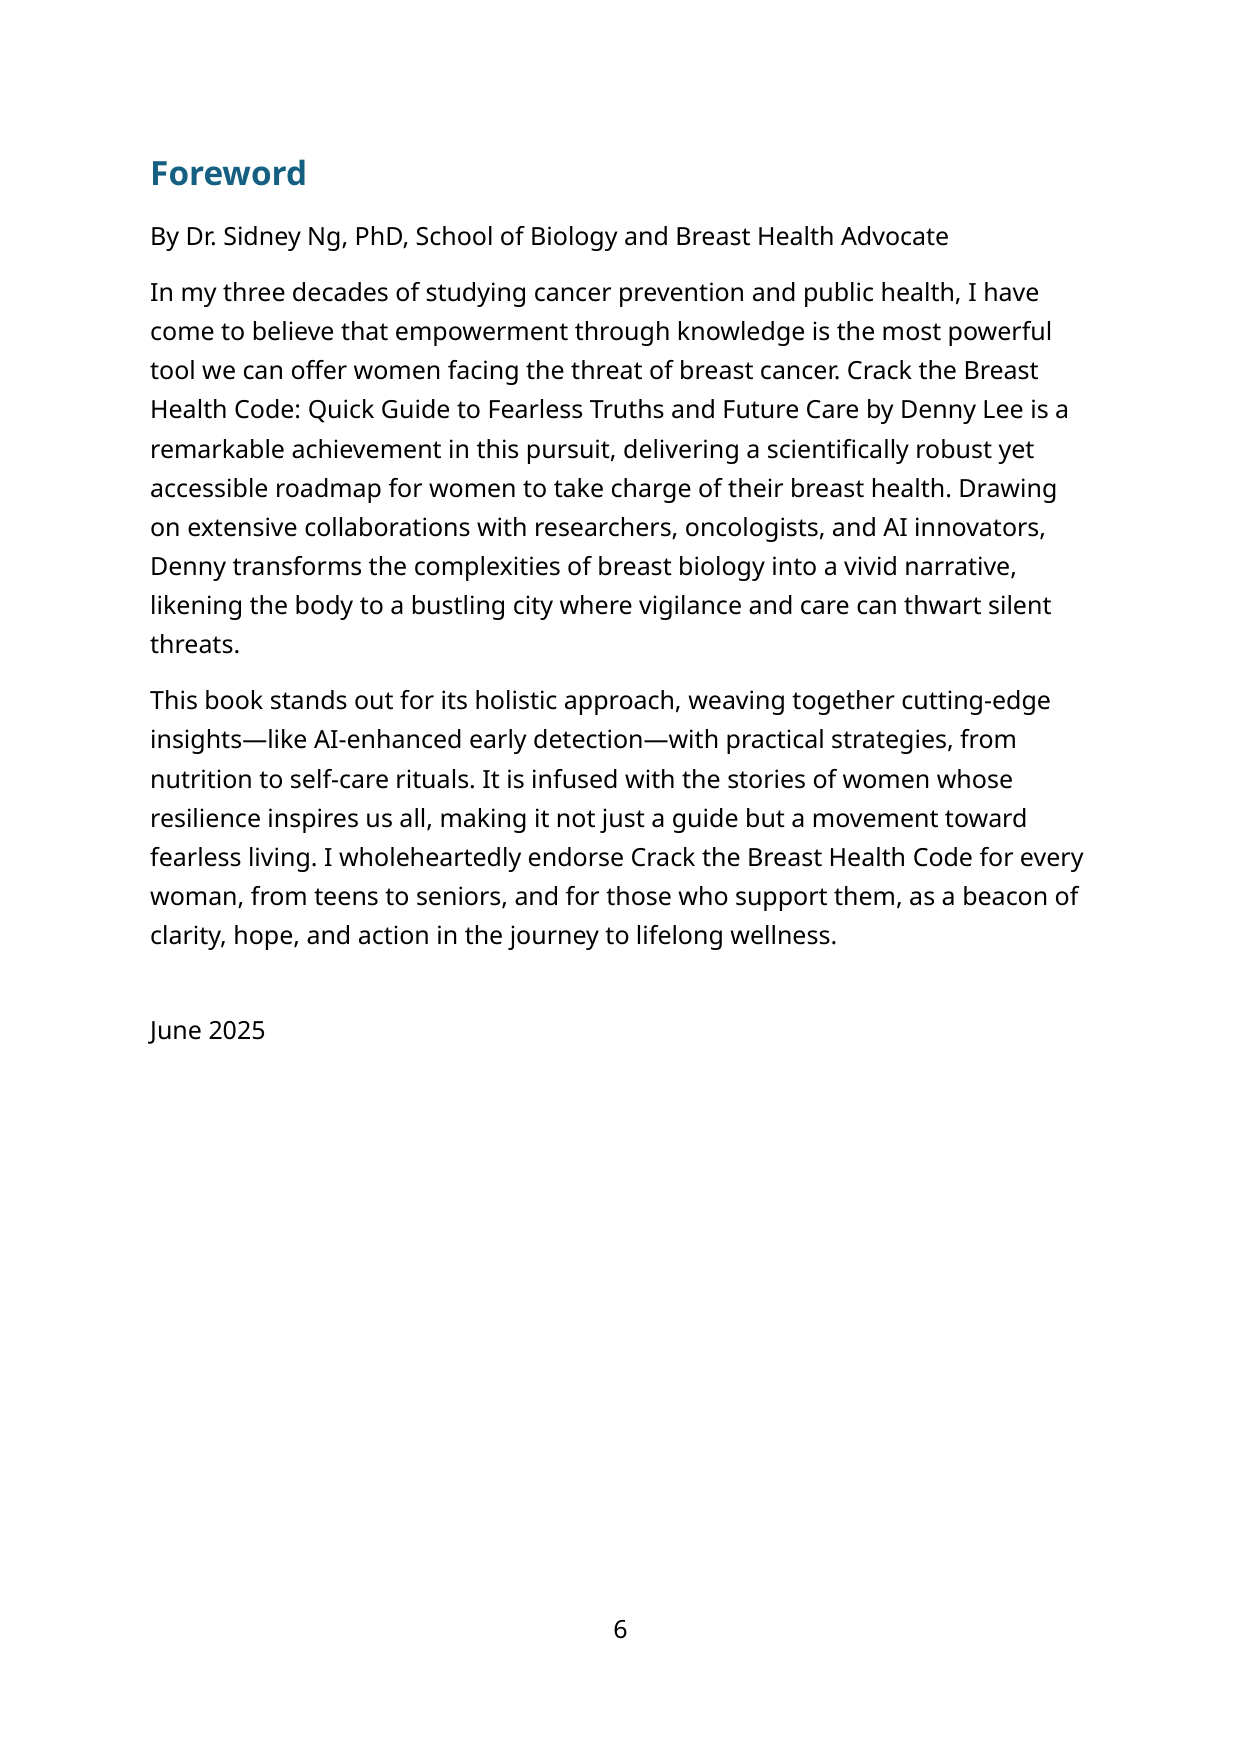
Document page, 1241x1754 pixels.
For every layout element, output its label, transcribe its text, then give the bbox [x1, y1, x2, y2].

text In my three decades of studying cancer prevention and public health, I have come to believe that empowerment through knowledge is the most powerful tool we can offer women facing the threat of breast cancer. Crack the Breast Health Code: Quick Guide to Fearless Truths and Future Care by Denny Lee is a remarkable achievement in this pursuit, delivering a scientifically robust yet accessible roadmap for women to take charge of their breast health. Drawing on extensive collaborations with researchers, oncologists, and AI innovators, Denny transforms the complexities of breast biology into a vivid narrative, likening the body to a bustling city where vigilance and care can thwart silent threats. [150, 275, 1090, 661]
text This book stands out for its holistic approach, weaving together cutting-edge insights—like AI-enhanced early detection—with practical strategies, from nutrition to self-care rituals. It is infused with the stories of women whose resilience inspires us all, making it not just a guide but a movement toward fearless living. I wholeheartedly endorse Crack the Breast Health Code for every woman, from teens to seniors, and for those who support them, as a beacon of clarity, hope, and action in the journey to lifelong wellness. [150, 683, 1090, 952]
text Foreword [150, 150, 1090, 195]
text By Dr. Sidney Ng, PhD, School of Biology and Breast Health Advocate [150, 219, 1090, 253]
text June 2025 [150, 974, 1090, 1047]
